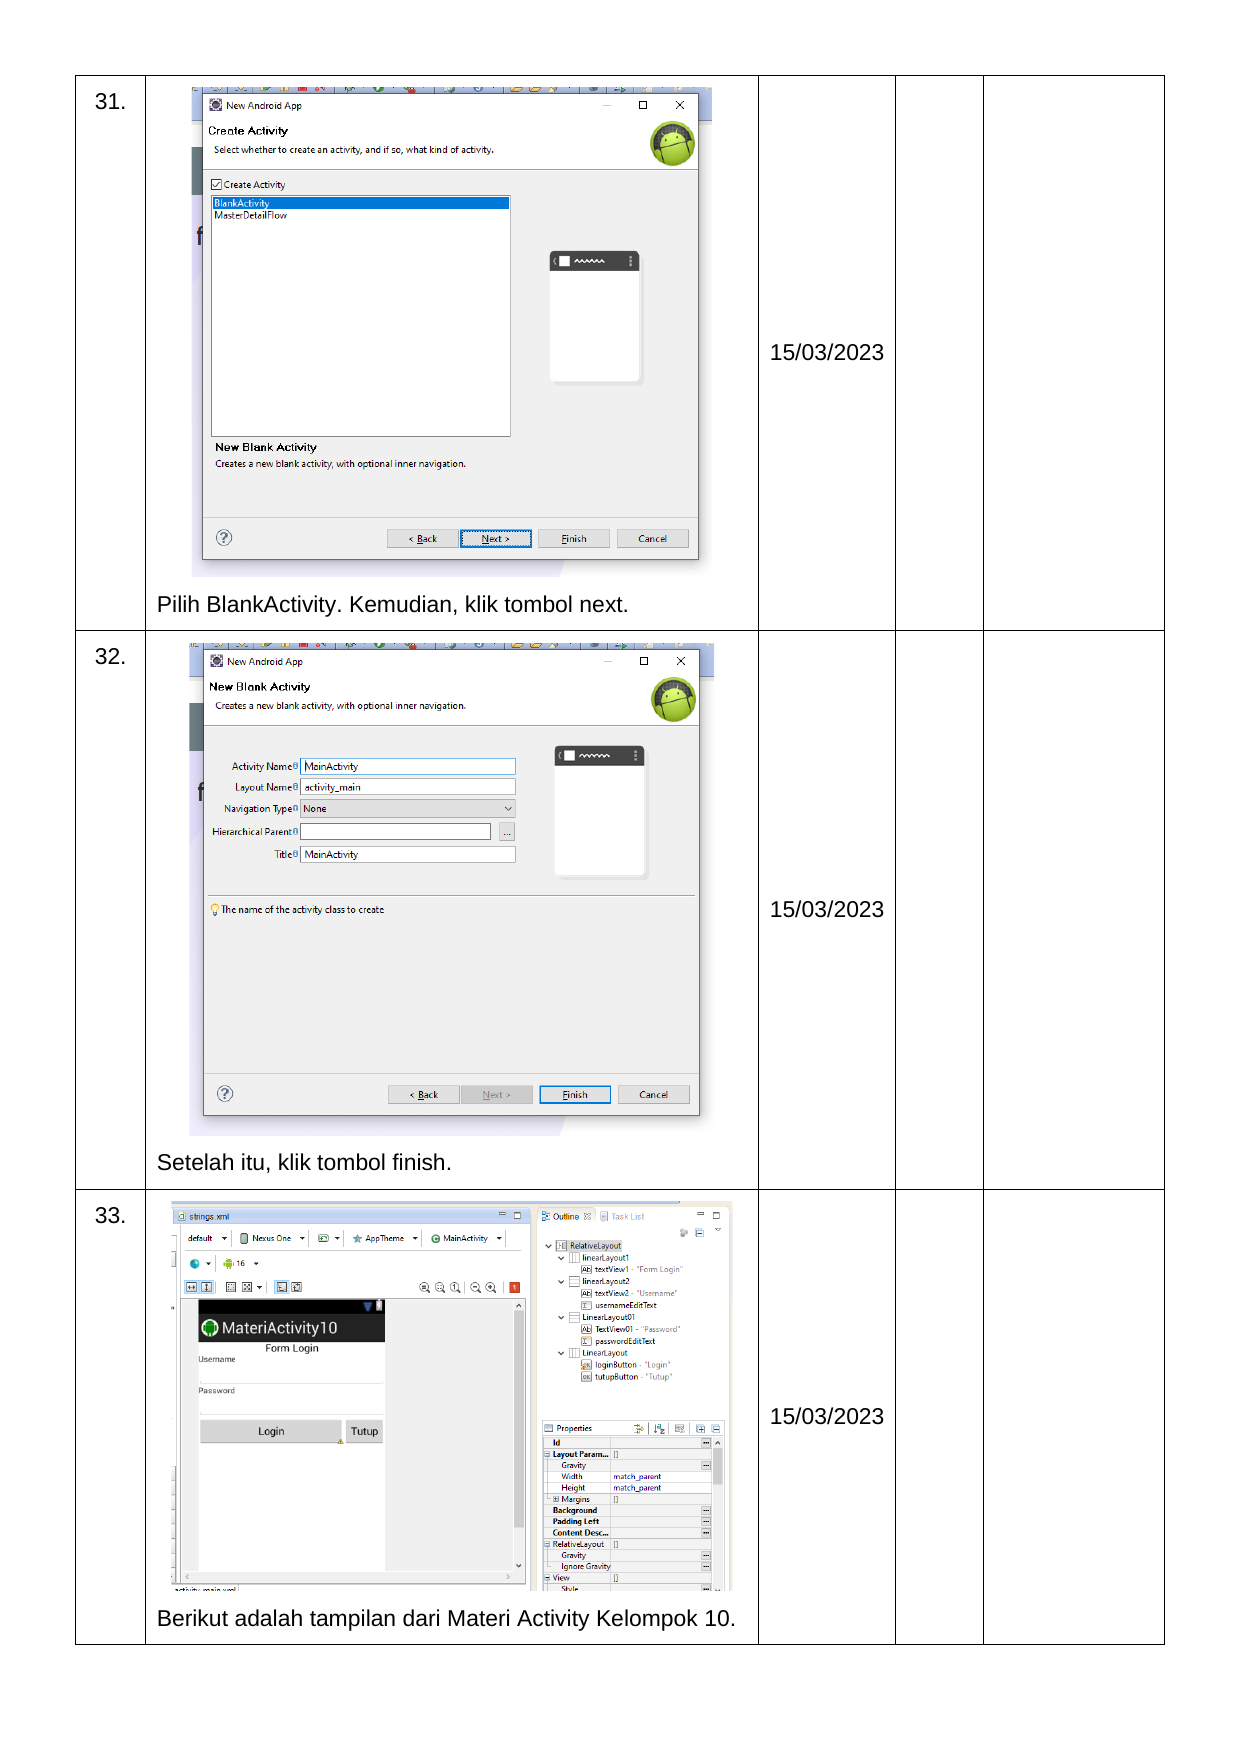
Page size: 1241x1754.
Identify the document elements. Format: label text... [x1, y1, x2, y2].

picture [191, 87, 712, 577]
table_cell Berikut adalah tampilan dari Materi Activity Kelompok 10. [146, 1190, 758, 1644]
table_cell 15/03/2023 [759, 631, 895, 1189]
table_cell [984, 76, 1164, 630]
picture [189, 643, 715, 1136]
table_cell 31. [76, 76, 145, 630]
table_cell 15/03/2023 [759, 76, 895, 630]
table_cell [896, 1190, 983, 1644]
table_cell [984, 1190, 1164, 1644]
table_cell [896, 76, 983, 630]
picture [171, 1201, 733, 1591]
table_cell 15/03/2023 [759, 1190, 895, 1644]
table_cell 32. [76, 631, 145, 1189]
table_cell Pilih BlankActivity. Kemudian, klik tombol next. [146, 76, 758, 630]
table_cell [896, 631, 983, 1189]
table_cell [984, 631, 1164, 1189]
table_cell Setelah itu, klik tombol finish. [146, 631, 758, 1189]
table_cell 33. [76, 1190, 145, 1644]
